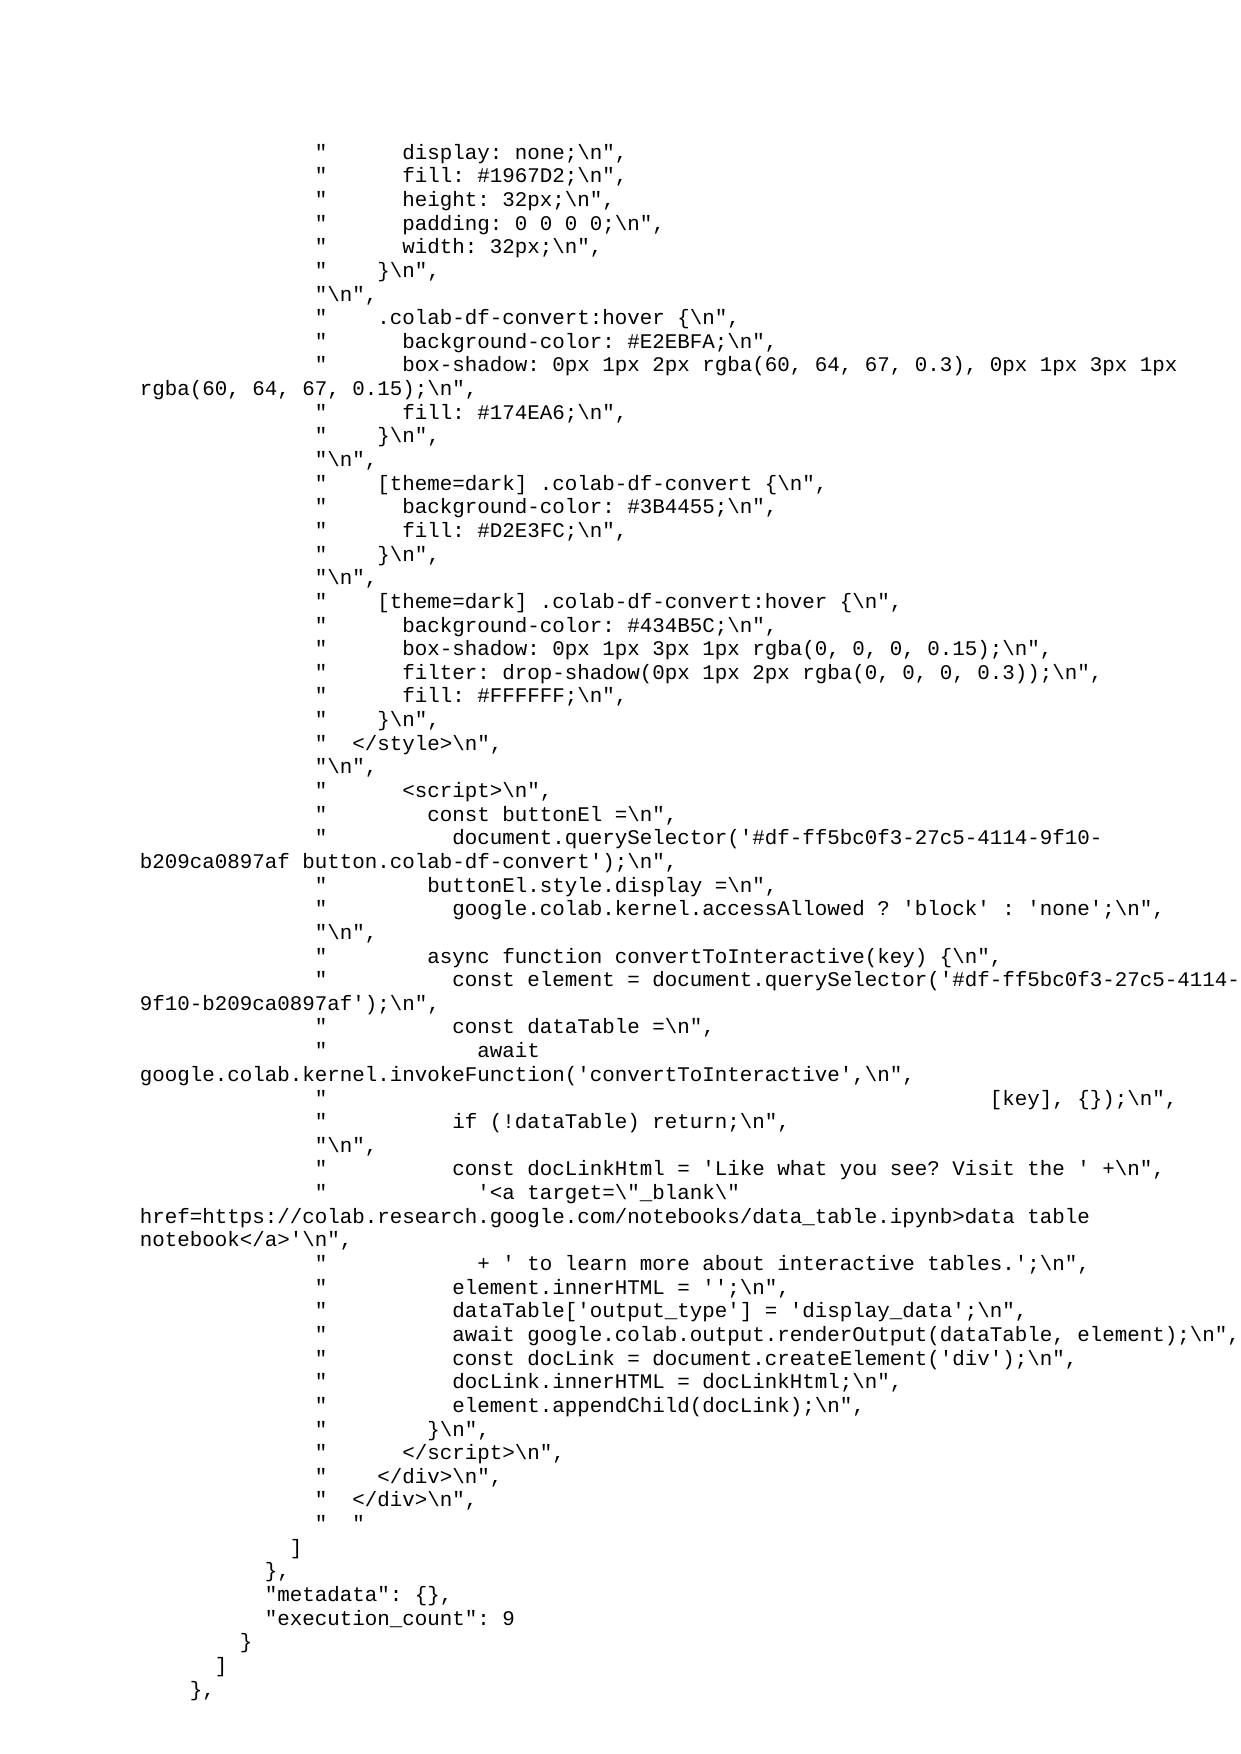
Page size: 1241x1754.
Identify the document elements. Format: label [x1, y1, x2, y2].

text [139, 142, 1240, 1702]
